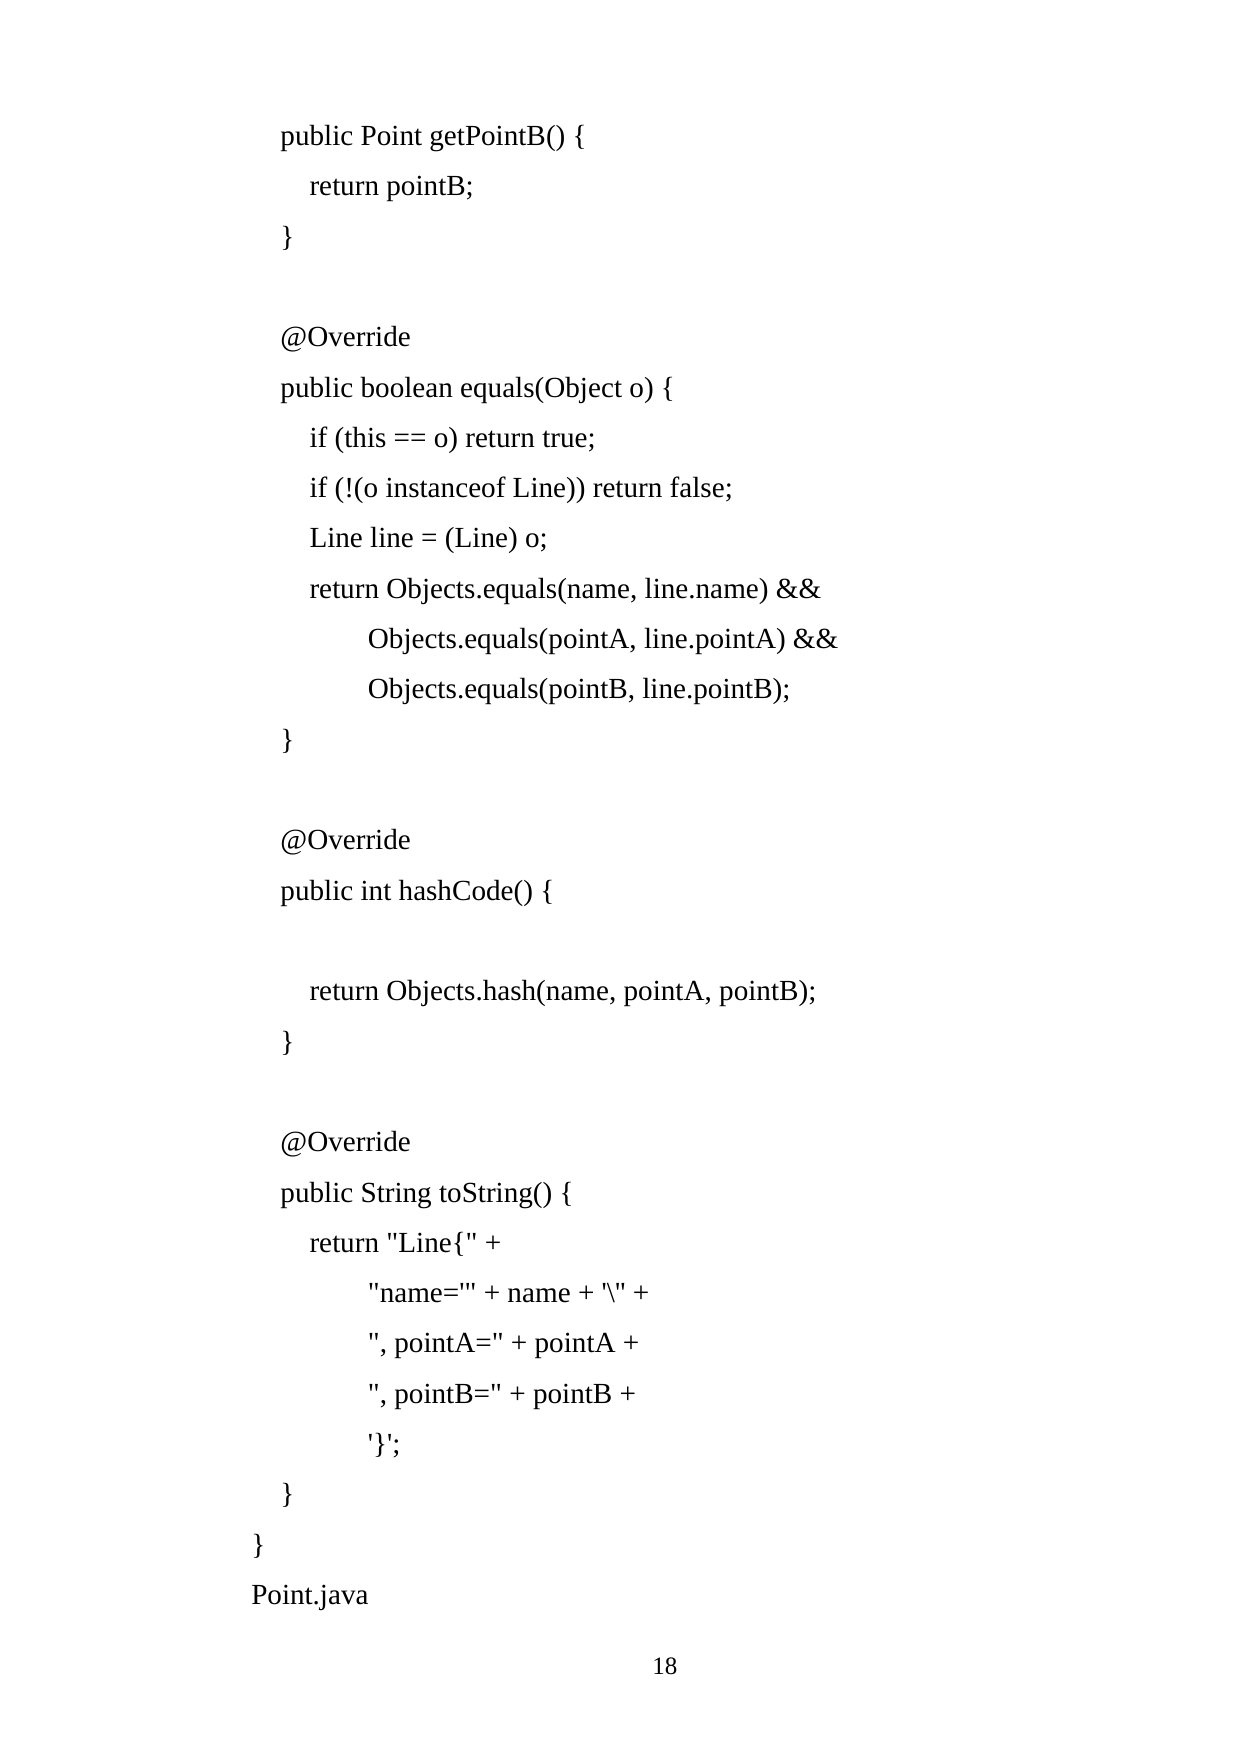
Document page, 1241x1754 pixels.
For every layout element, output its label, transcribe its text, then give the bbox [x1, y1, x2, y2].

text public Point getPointB() { [177, 118, 1152, 152]
text Objects.equals(pointA, line.pointA) && [177, 621, 1152, 655]
text @Override [177, 822, 1152, 856]
text } [177, 219, 1152, 252]
text } [177, 1527, 1152, 1560]
text public int hashCode() { [177, 873, 1152, 906]
text return Objects.hash(name, pointA, pointB); [177, 973, 1152, 1007]
text @Override [177, 1124, 1152, 1158]
text @Override [177, 319, 1152, 353]
text } [177, 1024, 1152, 1057]
text Line line = (Line) o; [177, 521, 1152, 554]
text return Objects.equals(name, line.name) && [177, 571, 1152, 604]
text Objects.equals(pointB, line.pointB); [177, 672, 1152, 705]
text return pointB; [177, 168, 1152, 202]
text Point.java [177, 1577, 1152, 1611]
text } [177, 1477, 1152, 1510]
text return "Line{" + [177, 1225, 1152, 1258]
text ", pointB=" + pointB + [177, 1376, 1152, 1409]
text "name='" + name + '\'' + [177, 1275, 1152, 1309]
text public String toString() { [177, 1175, 1152, 1208]
text ", pointA=" + pointA + [177, 1326, 1152, 1359]
text } [177, 722, 1152, 755]
text if (this == o) return true; [177, 420, 1152, 453]
text public boolean equals(Object o) { [177, 370, 1152, 403]
text '}'; [177, 1426, 1152, 1460]
text if (!(o instanceof Line)) return false; [177, 470, 1152, 504]
